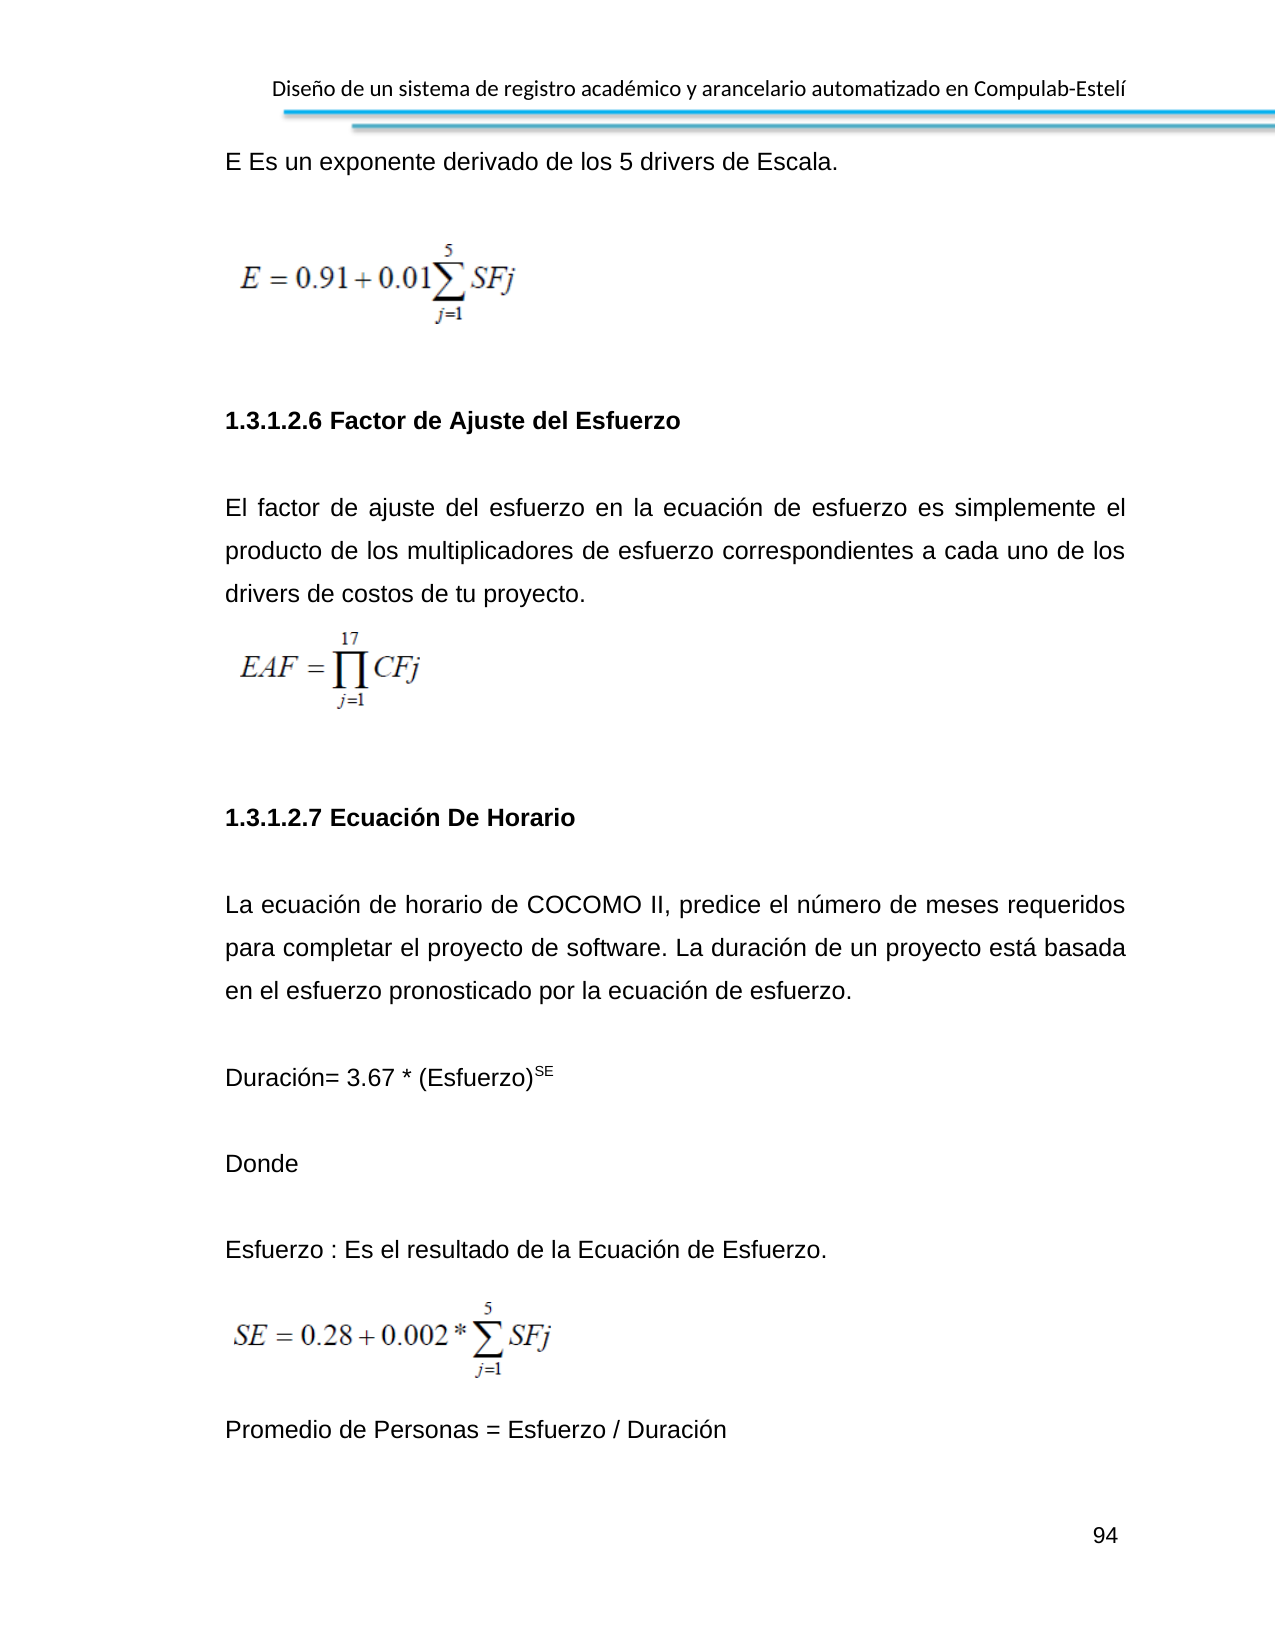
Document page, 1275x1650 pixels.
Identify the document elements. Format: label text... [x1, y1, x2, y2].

picture [239, 244, 516, 324]
text El factor de ajuste del esfuerzo en la ecuación de esfuerzo es simplemente el producto de los multiplicadores de esfuerzo correspondientes a cada uno de los drivers de costos de tu proyecto. [225, 493, 1127, 608]
picture [275, 105, 1275, 140]
text Promedio de Personas = Esfuerzo / Duración [225, 1415, 1271, 1444]
text E Es un exponente derivado de los 5 drivers de Escala. [225, 147, 1271, 175]
text Esfuerzo : Es el resultado de la Ecuación de Esfuerzo. [225, 1235, 1271, 1264]
subtitle Factor de Ajuste del Esfuerzo [225, 406, 1271, 435]
subtitle Ecuación De Horario [225, 803, 1271, 832]
text La ecuación de horario de COCOMO II, predice el número de meses requeridos para completar el proyecto de software. La duración de un proyecto está basada en el esfuerzo pronosticado por la ecuación de esfuerzo. [225, 890, 1128, 1005]
picture [239, 632, 420, 709]
text Duración= 3.67 * (Esfuerzo)SE Donde [225, 1062, 558, 1177]
picture [233, 1302, 552, 1378]
